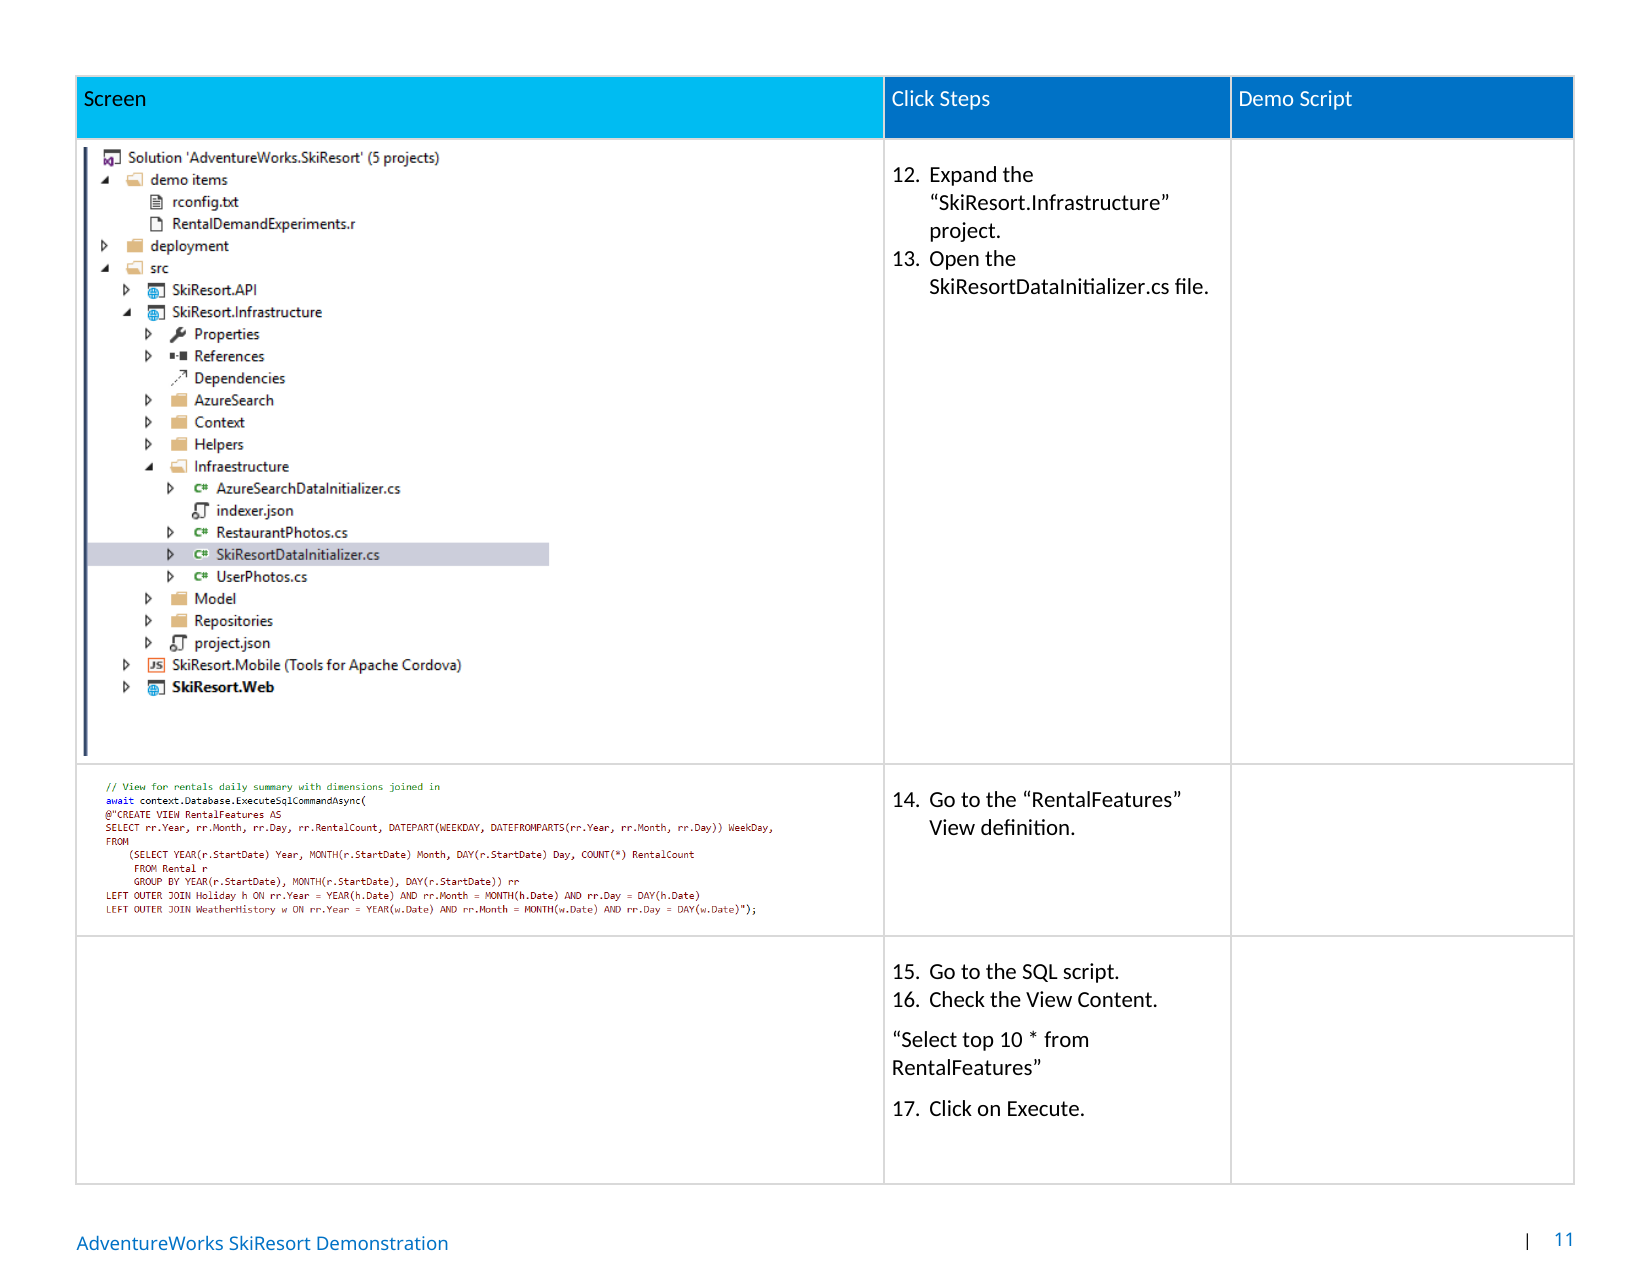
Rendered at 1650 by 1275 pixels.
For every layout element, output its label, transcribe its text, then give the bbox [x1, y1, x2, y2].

table_header Screen [77, 77, 883, 138]
table_header Demo Script [1232, 77, 1573, 138]
picture [83, 147, 550, 756]
table_cell [77, 937, 883, 1183]
table_cell Expand the “SkiResort.Infrastructure” project. Open the SkiResortDataInitializer.cs file. [885, 140, 1230, 763]
table_cell [77, 765, 883, 935]
picture [83, 772, 779, 928]
table_cell [1232, 765, 1573, 935]
table_cell [1232, 140, 1573, 763]
table_cell Go to the “RentalFeatures” View definition. [885, 765, 1230, 935]
table_header Click Steps [885, 77, 1230, 138]
table_cell [77, 140, 883, 763]
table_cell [885, 937, 1230, 1183]
table_cell [1232, 937, 1573, 1183]
